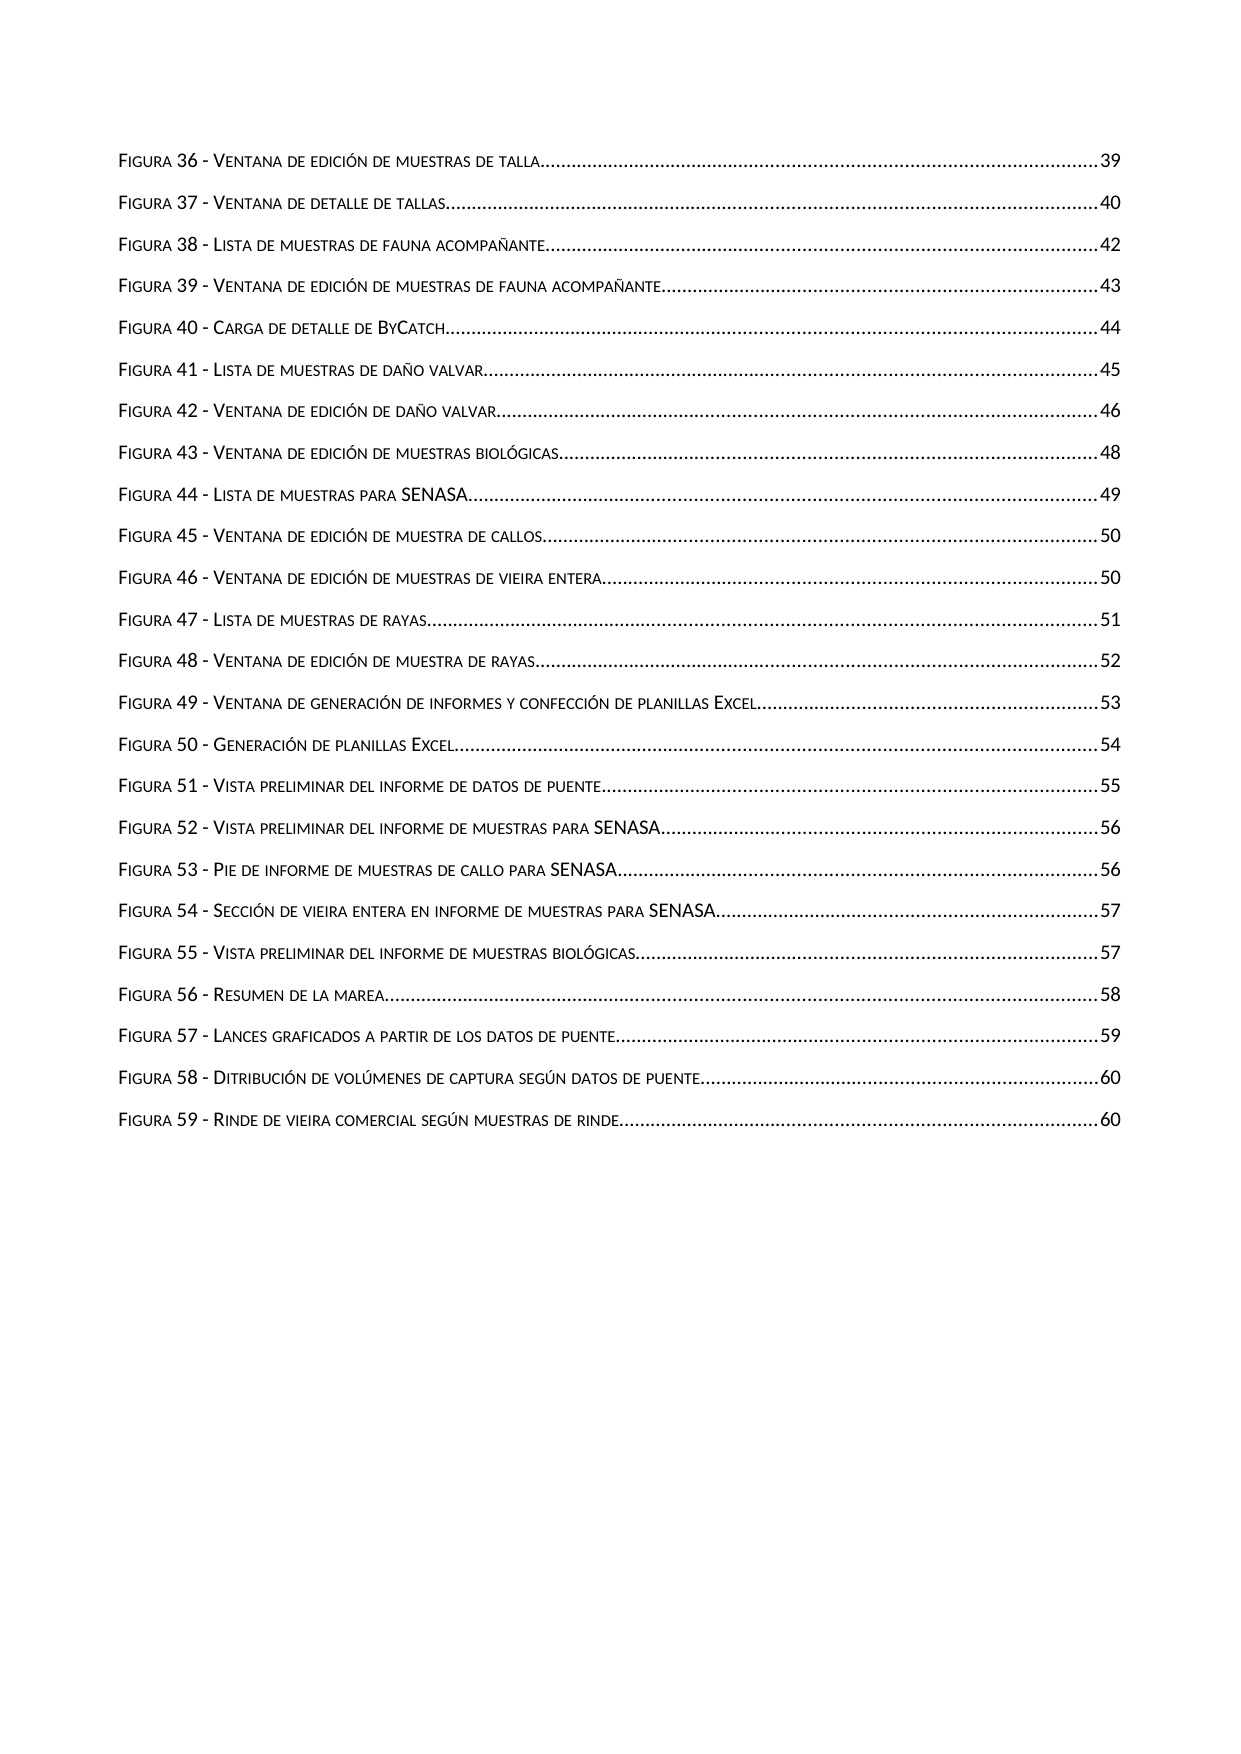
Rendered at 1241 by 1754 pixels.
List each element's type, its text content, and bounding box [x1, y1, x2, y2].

text Figura 57 - Lances graficados a partir de los datos de puente 59 [118, 1023, 1122, 1048]
text Figura 51 - Vista preliminar del informe de datos de puente 55 [118, 773, 1122, 798]
text Figura 41 - Lista de muestras de daño valvar 45 [118, 356, 1122, 381]
text Figura 47 - Lista de muestras de rayas 51 [118, 606, 1122, 631]
text Figura 58 - Ditribución de volúmenes de captura según datos de puente 60 [118, 1064, 1122, 1090]
text Figura 46 - Ventana de edición de muestras de vieira entera 50 [118, 564, 1122, 590]
text Figura 45 - Ventana de edición de muestra de callos 50 [118, 523, 1122, 548]
text Figura 48 - Ventana de edición de muestra de rayas 52 [118, 648, 1122, 673]
text Figura 40 - Carga de detalle de ByCatch 44 [118, 314, 1122, 340]
text Figura 37 - Ventana de detalle de tallas 40 [118, 189, 1122, 215]
text Figura 36 - Ventana de edición de muestras de talla 39 [118, 148, 1122, 173]
text Figura 44 - Lista de muestras para SENASA 49 [118, 481, 1122, 506]
text Figura 38 - Lista de muestras de fauna acompañante 42 [118, 231, 1122, 256]
text Figura 56 - Resumen de la marea 58 [118, 981, 1122, 1006]
text Figura 55 - Vista preliminar del informe de muestras biológicas 57 [118, 939, 1122, 965]
text Figura 54 - Sección de vieira entera en informe de muestras para SENASA 57 [118, 898, 1122, 923]
text Figura 49 - Ventana de generación de informes y confección de planillas Excel 53 [118, 689, 1122, 715]
text Figura 53 - Pie de informe de muestras de callo para SENASA 56 [118, 856, 1122, 881]
text Figura 42 - Ventana de edición de daño valvar 46 [118, 398, 1122, 423]
text Figura 39 - Ventana de edición de muestras de fauna acompañante 43 [118, 273, 1122, 298]
text Figura 50 - Generación de planillas Excel 54 [118, 731, 1122, 756]
text Figura 52 - Vista preliminar del informe de muestras para SENASA 56 [118, 814, 1122, 840]
text Figura 59 - Rinde de vieira comercial según muestras de rinde 60 [118, 1106, 1122, 1131]
text Figura 43 - Ventana de edición de muestras biológicas 48 [118, 439, 1122, 465]
